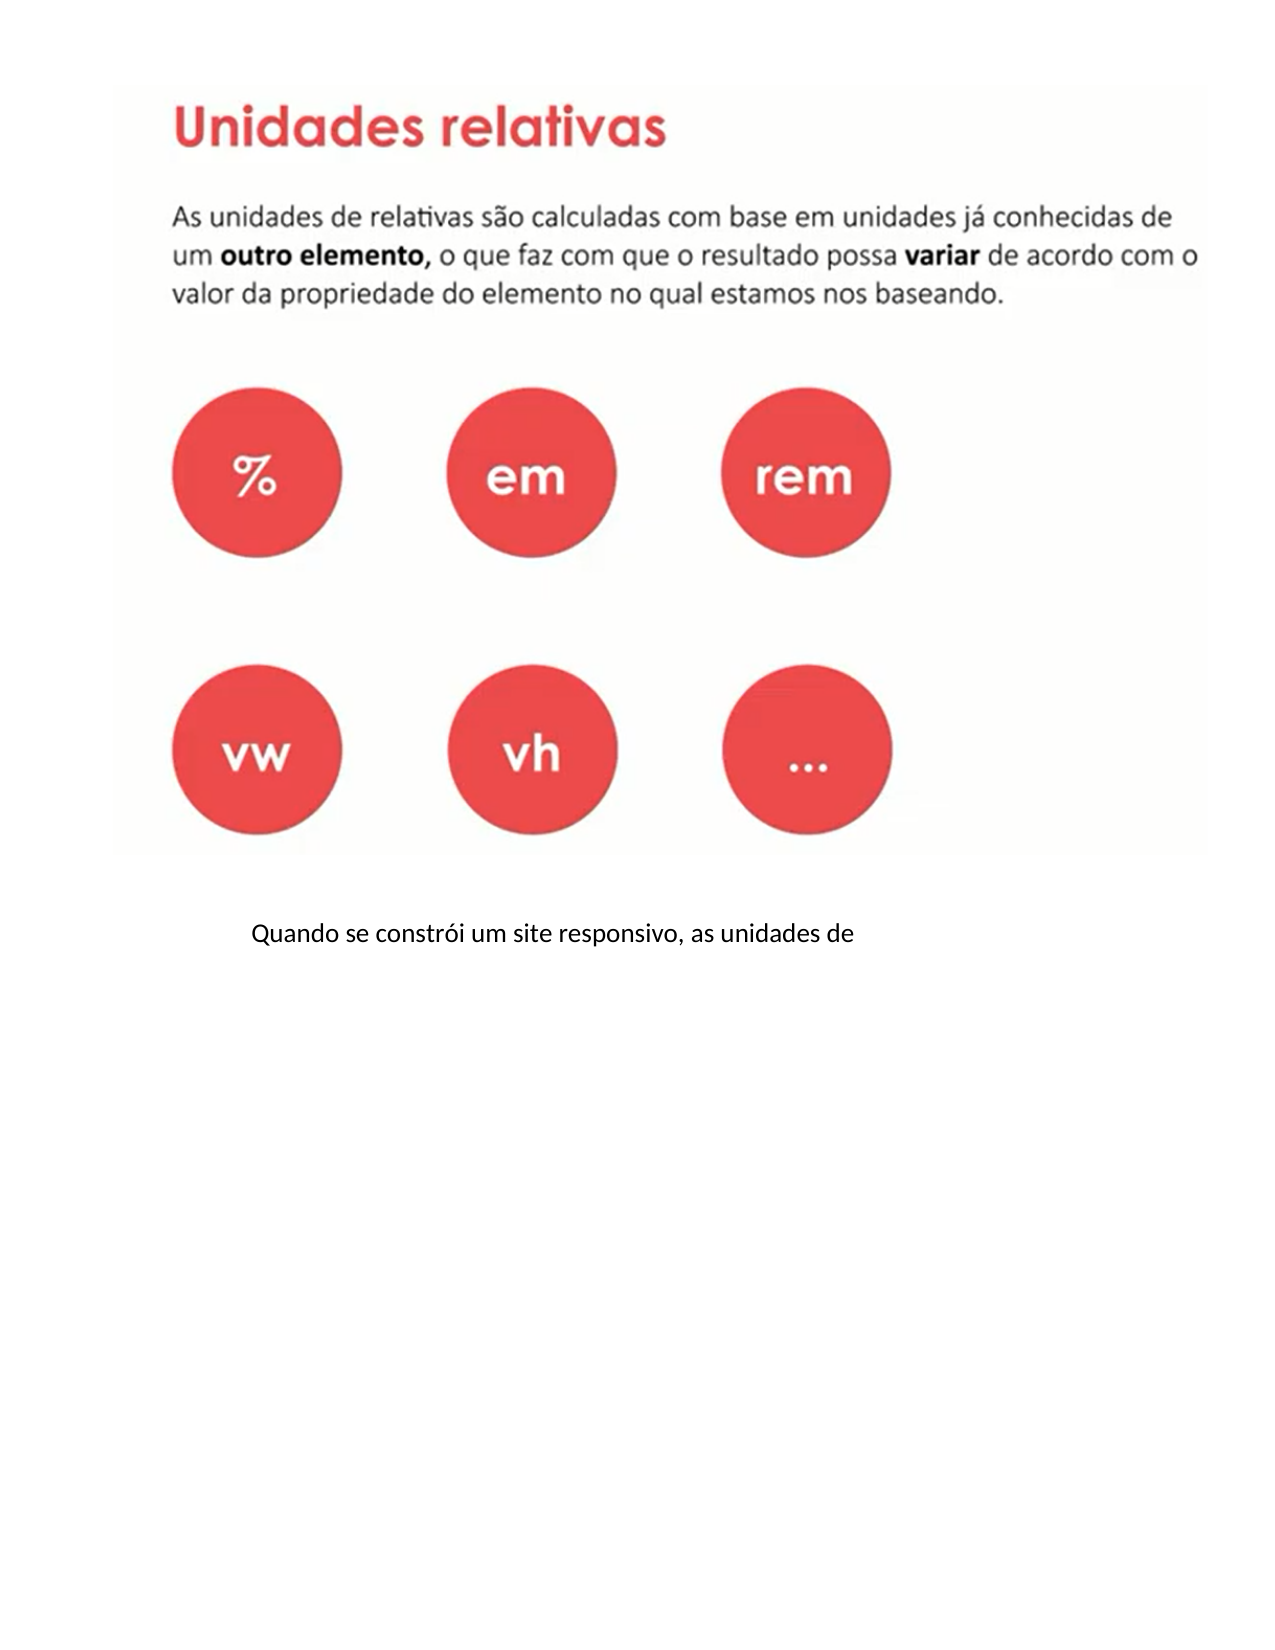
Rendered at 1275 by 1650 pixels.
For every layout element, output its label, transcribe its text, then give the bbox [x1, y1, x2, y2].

picture [112, 85, 1208, 855]
text Quando se constrói um site responsivo, as unidades de [177, 916, 1098, 949]
